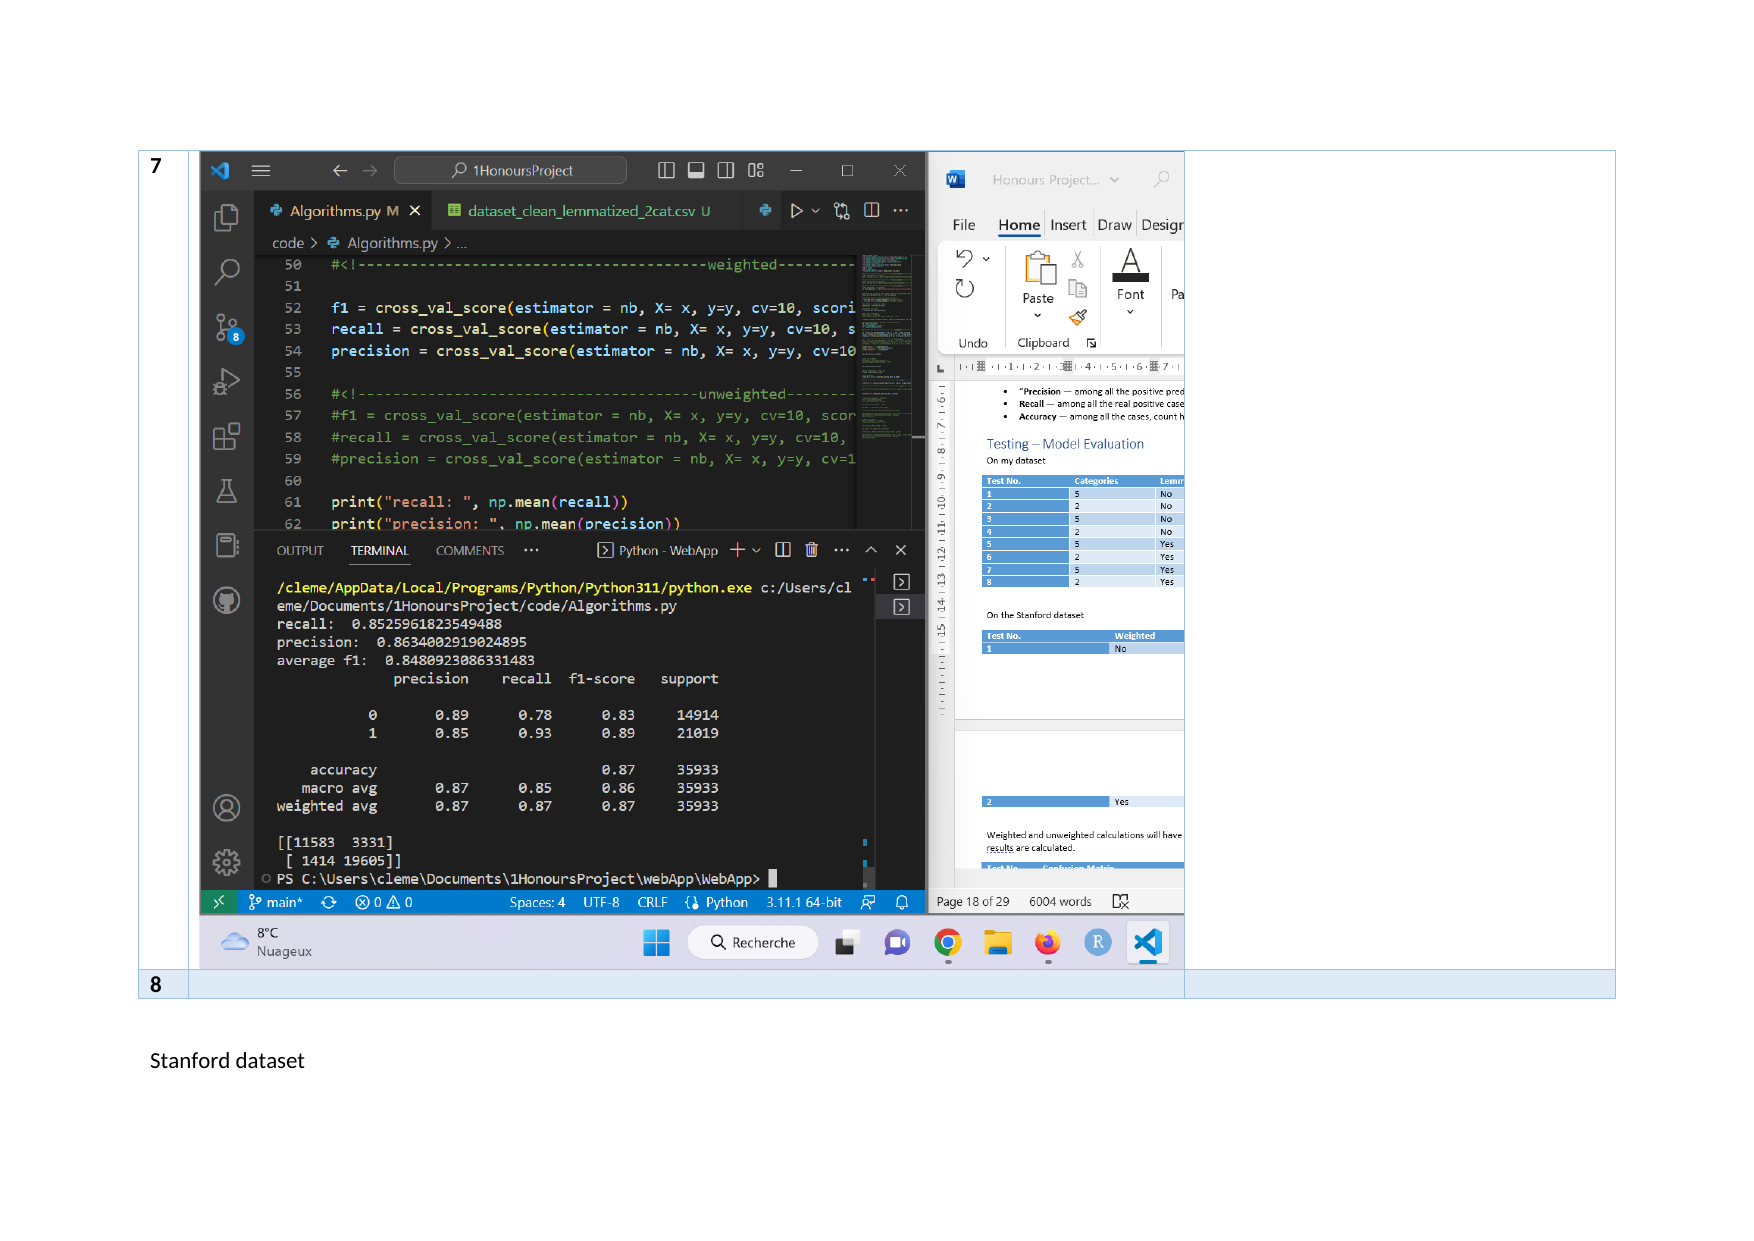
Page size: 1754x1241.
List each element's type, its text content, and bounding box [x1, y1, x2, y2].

table_cell [1185, 151, 1615, 969]
table_cell [189, 151, 199, 969]
picture [199, 151, 1184, 969]
table_cell [189, 970, 1184, 998]
table_cell [1185, 970, 1615, 998]
table_cell 7 [139, 151, 188, 969]
text Stanford dataset [150, 1046, 1604, 1074]
table_cell 8 [139, 970, 188, 998]
